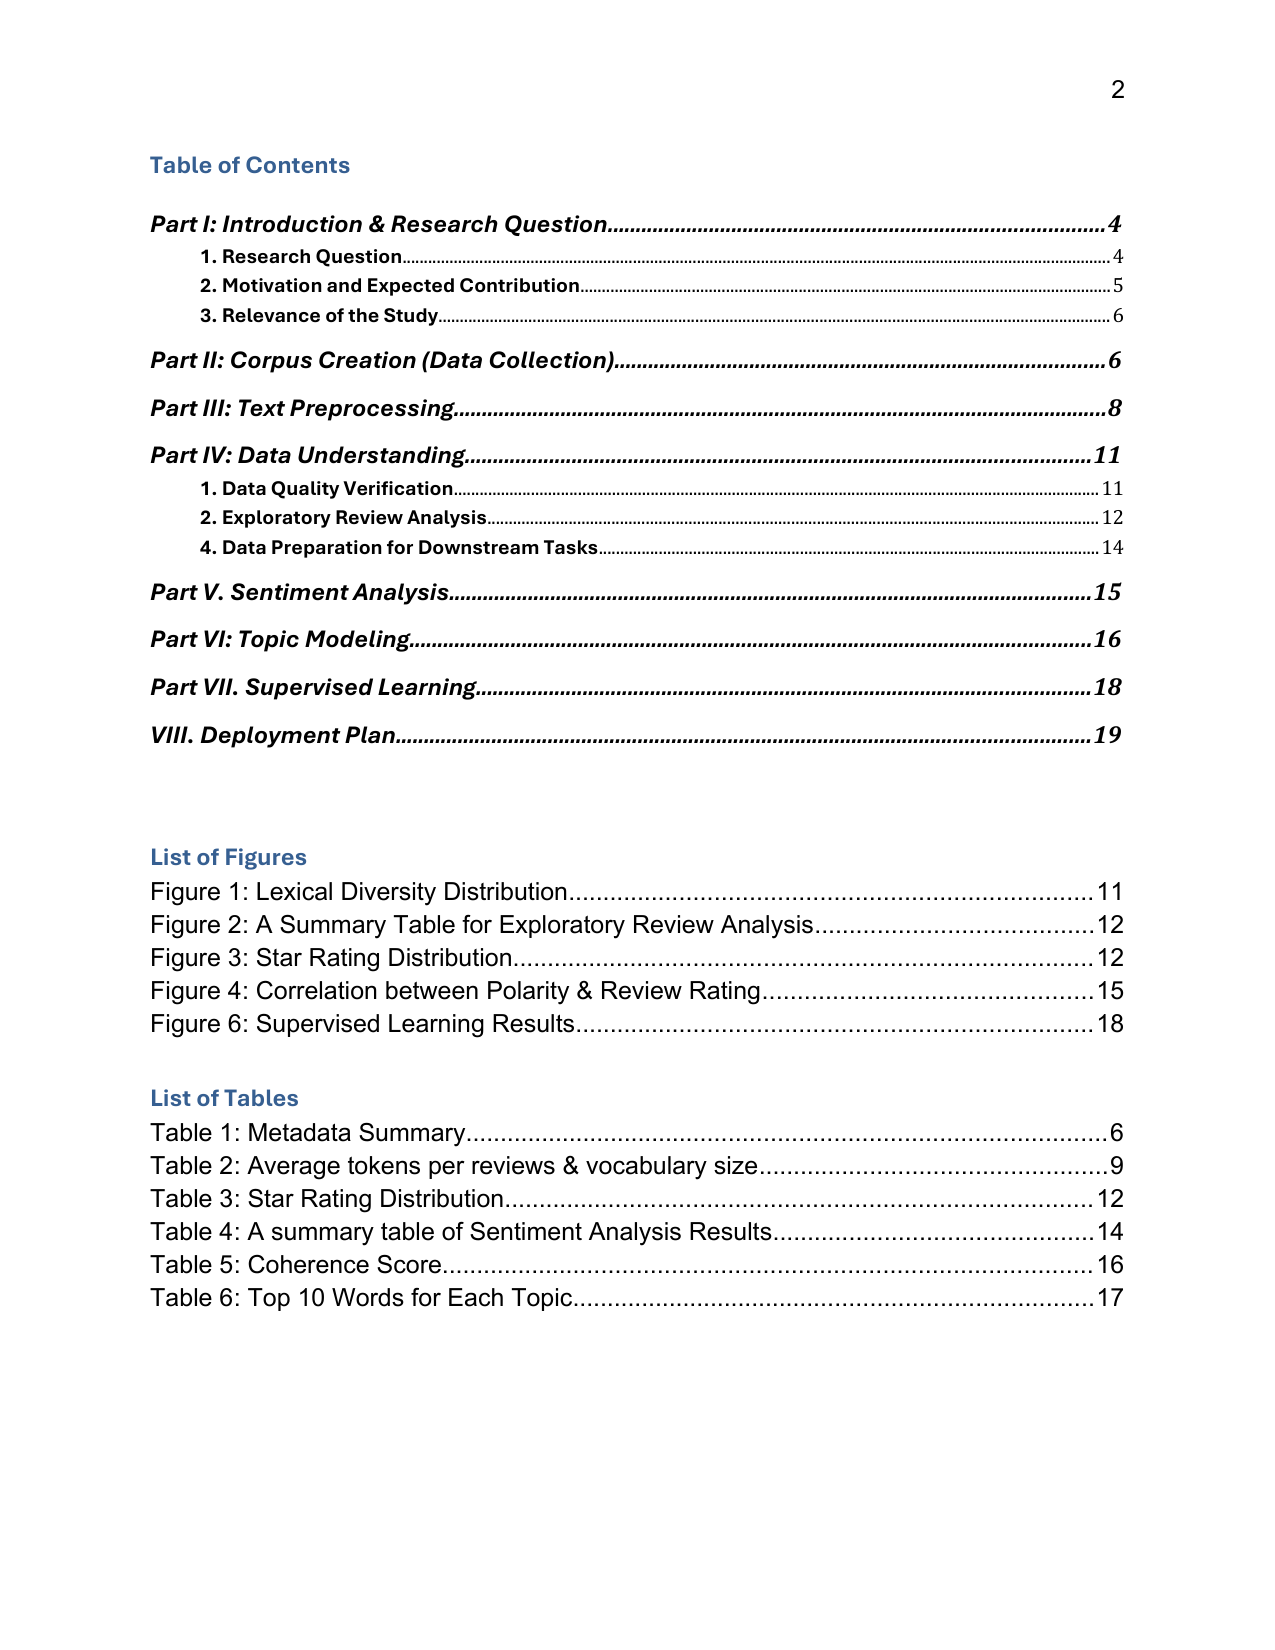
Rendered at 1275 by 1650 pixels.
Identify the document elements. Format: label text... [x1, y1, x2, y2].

text Table 3: Star Rating Distribution 12 [150, 1184, 1125, 1213]
text Table 1: Metadata Summary 6 [150, 1118, 1125, 1147]
text Figure 1: Lexical Diversity Distribution 11 [150, 877, 1125, 906]
text Table 6: Top 10 Words for Each Topic 17 [150, 1283, 1125, 1312]
text Table 5: Coherence Score 16 [150, 1250, 1125, 1279]
text List of Tables [150, 1083, 1125, 1113]
text Table 4: A summary table of Sentiment Analysis Results 14 [150, 1217, 1125, 1246]
text Figure 4: Correlation between Polarity & Review Rating 15 [150, 976, 1125, 1005]
text Figure 2: A Summary Table for Exploratory Review Analysis 12 [150, 910, 1125, 939]
text Figure 3: Star Rating Distribution 12 [150, 943, 1125, 972]
text Figure 6: Supervised Learning Results 18 [150, 1009, 1125, 1038]
text Table 2: Average tokens per reviews & vocabulary size 9 [150, 1151, 1125, 1180]
text List of Figures [150, 842, 1125, 872]
